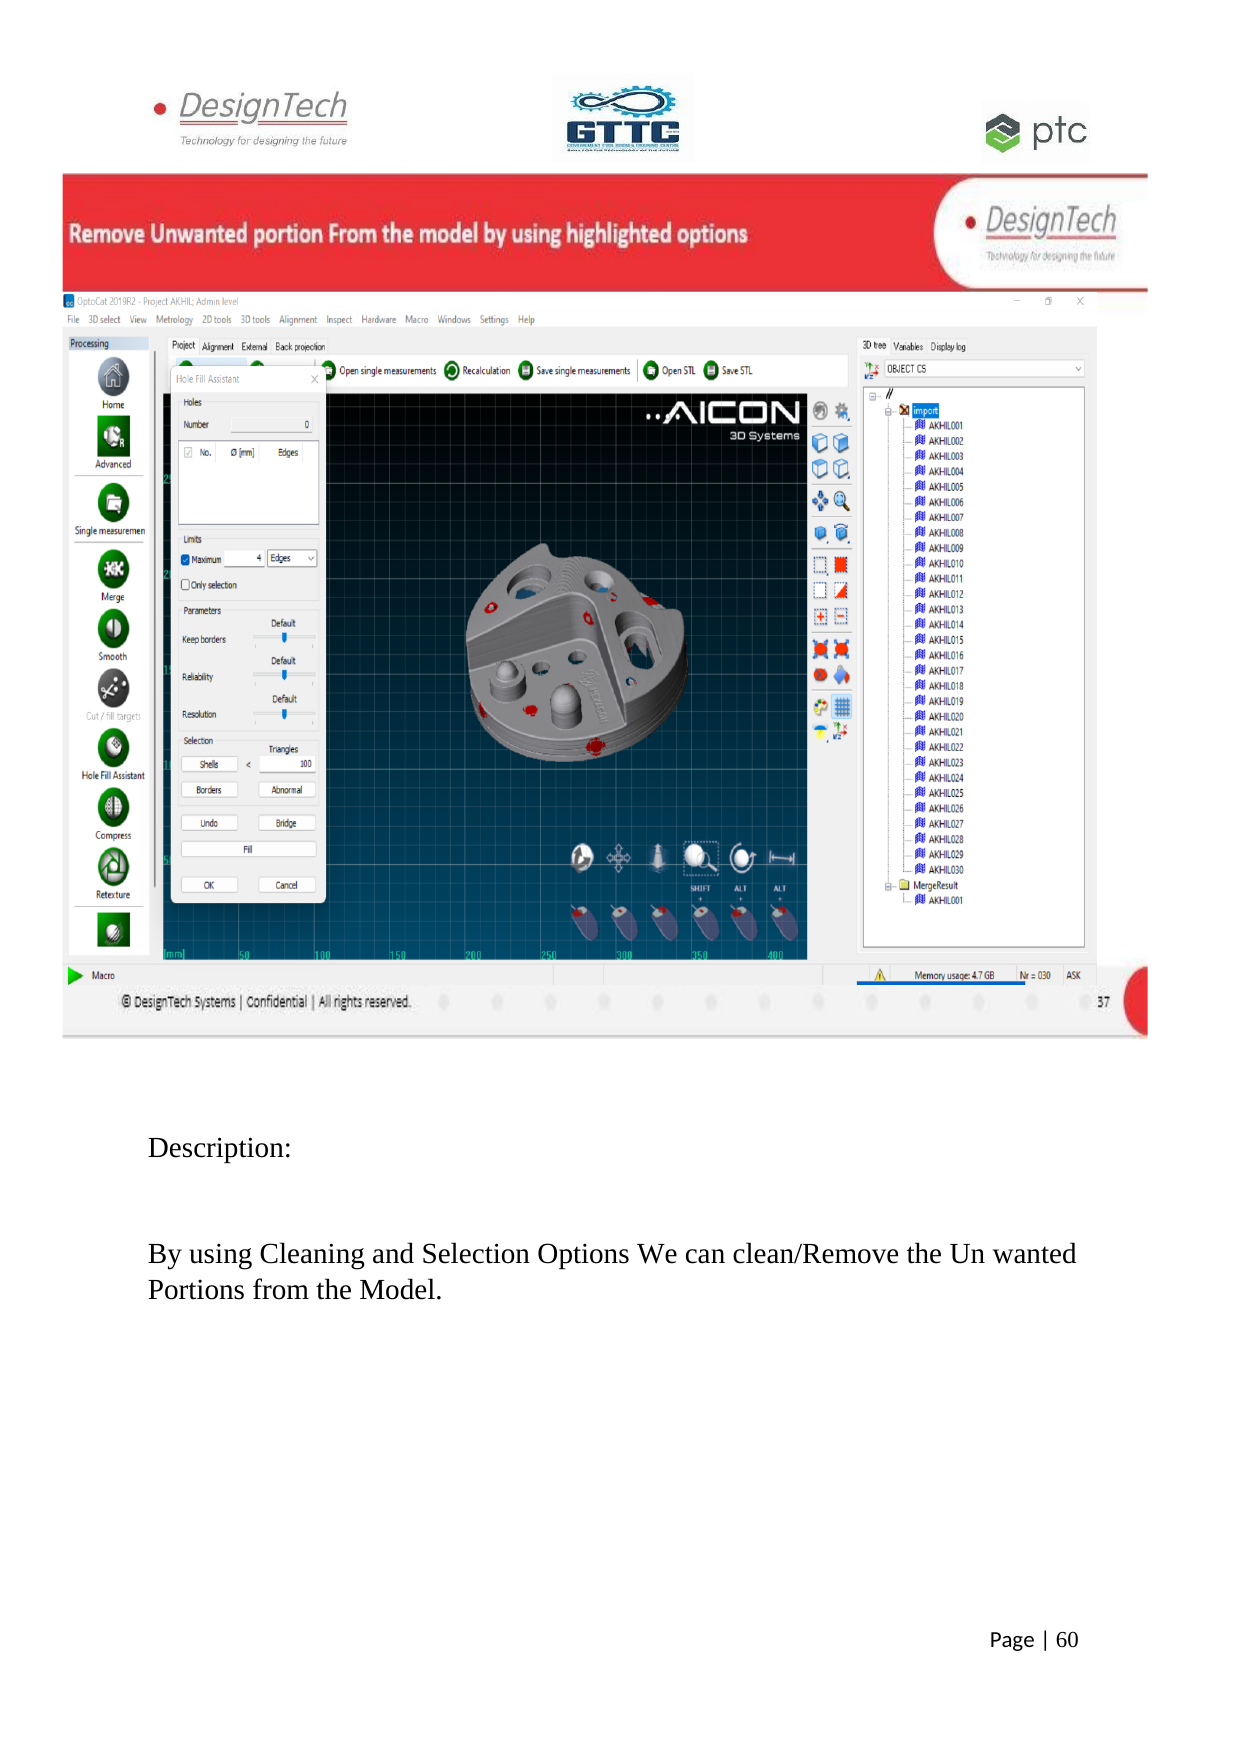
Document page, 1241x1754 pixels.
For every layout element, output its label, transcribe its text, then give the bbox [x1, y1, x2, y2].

picture [147, 85, 352, 152]
text Description: [148, 1130, 1240, 1164]
picture [552, 73, 695, 163]
picture [62, 173, 1148, 1039]
picture [980, 101, 1090, 164]
text By using Cleaning and Selection Options We can clean/Remove the Un wanted Portions from the Model. [148, 1236, 1078, 1306]
